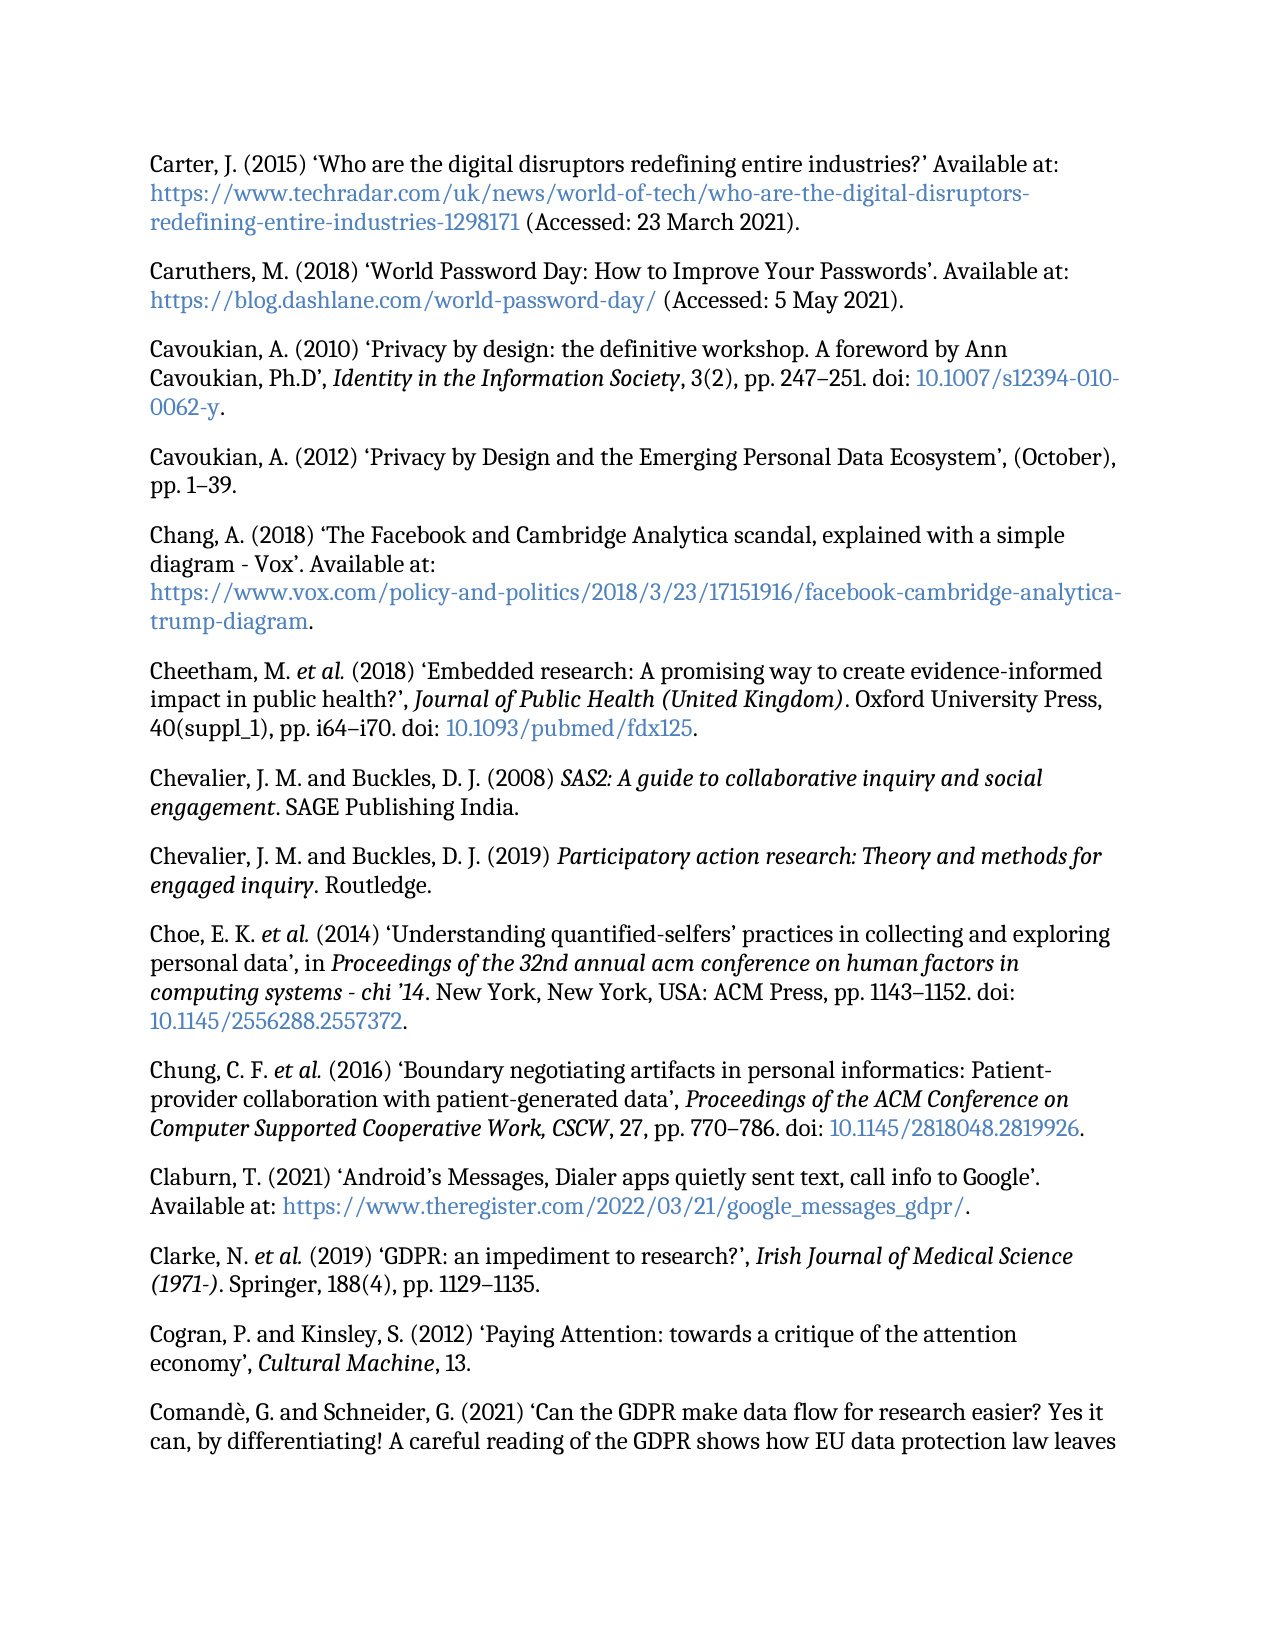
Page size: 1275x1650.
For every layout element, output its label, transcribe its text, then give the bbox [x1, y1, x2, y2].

text Choe, E. K. et al. (2014) ‘Understanding quantified-selfers’ practices in collecting and exploring personal data’, in Proceedings of the 32nd annual acm conference on human factors in computing systems - chi ’14. New York, New York, USA: ACM Press, pp. 1143–1152. doi: 10.1145/2556288.2557372. [150, 920, 1125, 1035]
text Cheetham, M. et al. (2018) ‘Embedded research: A promising way to create evidence-informed impact in public health?’, Journal of Public Health (United Kingdom). Oxford University Press, 40(suppl_1), pp. i64–i70. doi: 10.1093/pubmed/fdx125. [150, 657, 1125, 743]
text Clarke, N. et al. (2019) ‘GDPR: an impediment to research?’, Irish Journal of Medical Science (1971-). Springer, 188(4), pp. 1129–1135. [150, 1242, 1125, 1299]
text Cavoukian, A. (2010) ‘Privacy by design: the definitive workshop. A foreword by Ann Cavoukian, Ph.D’, Identity in the Information Society, 3(2), pp. 247–251. doi: 10.1007/s12394-010-0062-y. [150, 335, 1125, 422]
text Chevalier, J. M. and Buckles, D. J. (2019) Participatory action research: Theory and methods for engaged inquiry. Routledge. [150, 842, 1125, 899]
text Chung, C. F. et al. (2016) ‘Boundary negotiating artifacts in personal informatics: Patient-provider collaboration with patient-generated data’, Proceedings of the ACM Conference on Computer Supported Cooperative Work, CSCW, 27, pp. 770–786. doi: 10.1145/2818048.2819926. [150, 1056, 1125, 1142]
text Chevalier, J. M. and Buckles, D. J. (2008) SAS2: A guide to collaborative inquiry and social engagement. SAGE Publishing India. [150, 764, 1125, 821]
text Cogran, P. and Kinsley, S. (2012) ‘Paying Attention: towards a critique of the attention economy’, Cultural Machine, 13. [150, 1320, 1125, 1377]
text Caruthers, M. (2018) ‘World Password Day: How to Improve Your Passwords’. Available at: https://blog.dashlane.com/world-password-day/ (Accessed: 5 May 2021). [150, 257, 1125, 314]
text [150, 1398, 1125, 1456]
text Cavoukian, A. (2012) ‘Privacy by Design and the Emerging Personal Data Ecosystem’, (October), pp. 1–39. [150, 442, 1125, 500]
text Claburn, T. (2021) ‘Android’s Messages, Dialer apps quietly sent text, call info to Google’. Available at: https://www.theregister.com/2022/03/21/google_messages_gdpr/. [150, 1163, 1125, 1221]
text Chang, A. (2018) ‘The Facebook and Cambridge Analytica scandal, explained with a simple diagram - Vox’. Available at: https://www.vox.com/policy-and-politics/2018/3/23/17151916/facebook-cambridge-analytica-trump-diagram. [150, 521, 1125, 636]
text Carter, J. (2015) ‘Who are the digital disruptors redefining entire industries?’ Available at: https://www.techradar.com/uk/news/world-of-tech/who-are-the-digital-disruptors-redefining-entire-industries-1298171 (Accessed: 23 March 2021). [150, 150, 1125, 236]
